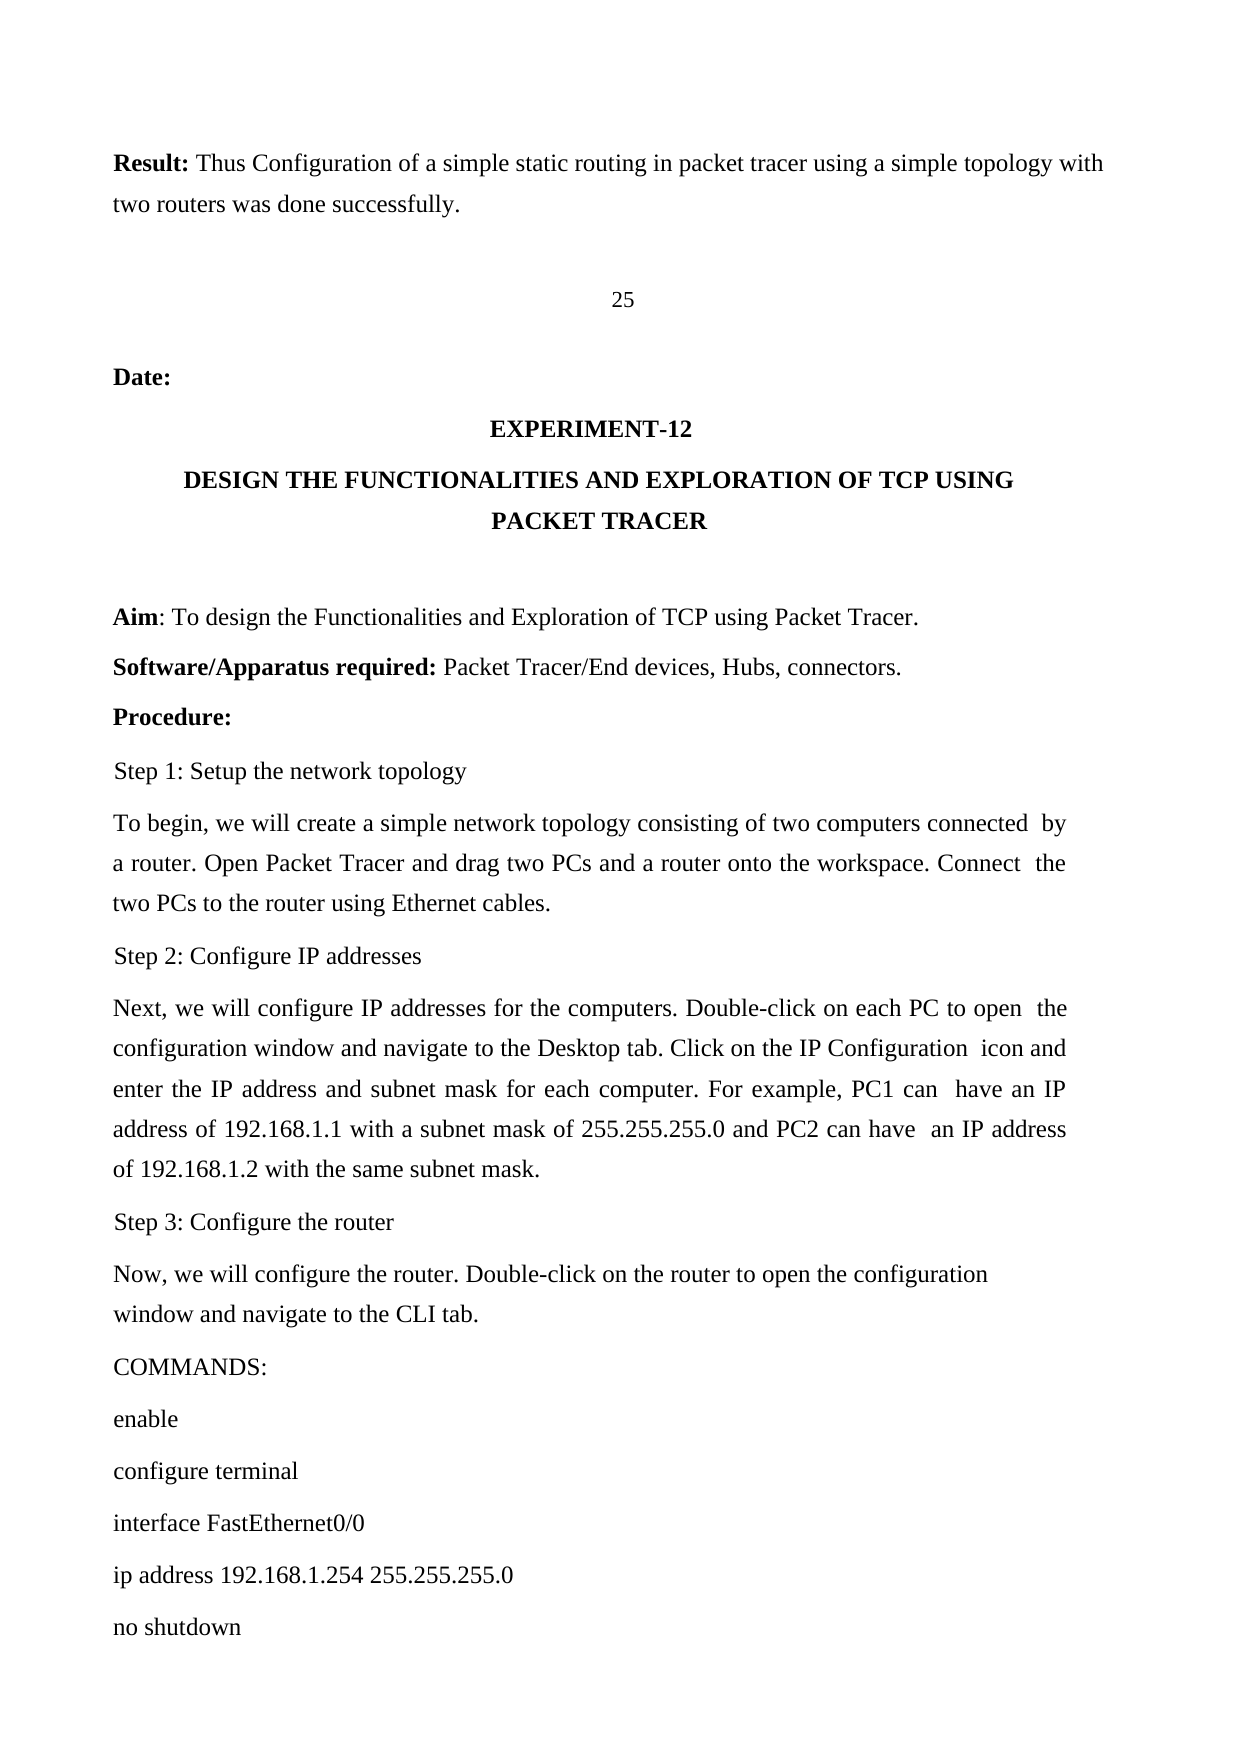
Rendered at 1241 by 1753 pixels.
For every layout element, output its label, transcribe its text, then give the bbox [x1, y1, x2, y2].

text DESIGN THE FUNCTIONALITIES AND EXPLORATION OF TCP USING PACKET TRACER [159, 466, 1038, 534]
text To begin, we will create a simple network topology consisting of two computers connected by a router. Open Packet Tracer and drag two PCs and a router onto the workspace. Connect the two PCs to the router using Ethernet cables. [112, 808, 1067, 917]
text Aim: To design the Functionalities and Exploration of TCP using Packet Tracer. Software/Apparatus required: Packet Tracer/End devices, Hubs, connectors. Procedure: [112, 602, 941, 731]
text no shutdown [113, 1612, 1134, 1640]
text Step 2: Configure IP addresses [113, 941, 1134, 970]
text ip address 192.168.1.254 255.255.255.0 [113, 1560, 1134, 1589]
text Result: Thus Configuration of a simple static routing in packet tracer using a simple topology with two routers was done successfully. [113, 148, 1110, 217]
text enable [113, 1404, 1134, 1433]
text Now, we will configure the router. Double-click on the router to open the configuration window and navigate to the CLI tab. [113, 1259, 1068, 1328]
text Next, we will configure IP addresses for the computers. Double-click on each PC to open the configuration window and navigate to the Desktop tab. Click on the IP Configuration icon and enter the IP address and subnet mask for each computer. For example, PC1 can have an IP address of 192.168.1.1 with a subnet mask of 255.255.255.0 and PC2 can have an IP address of 192.168.1.2 with the same subnet mask. [113, 993, 1068, 1183]
text Step 3: Configure the router [113, 1207, 1134, 1236]
text 25 [111, 286, 1134, 312]
text Date: [113, 362, 1134, 390]
text COMMANDS: [113, 1352, 1134, 1381]
text Step 1: Setup the network topology [113, 756, 1134, 784]
text interface FastEthernet0/0 [113, 1508, 1134, 1537]
text configure terminal [113, 1456, 1134, 1485]
text EXPERIMENT-12 [489, 414, 1134, 442]
